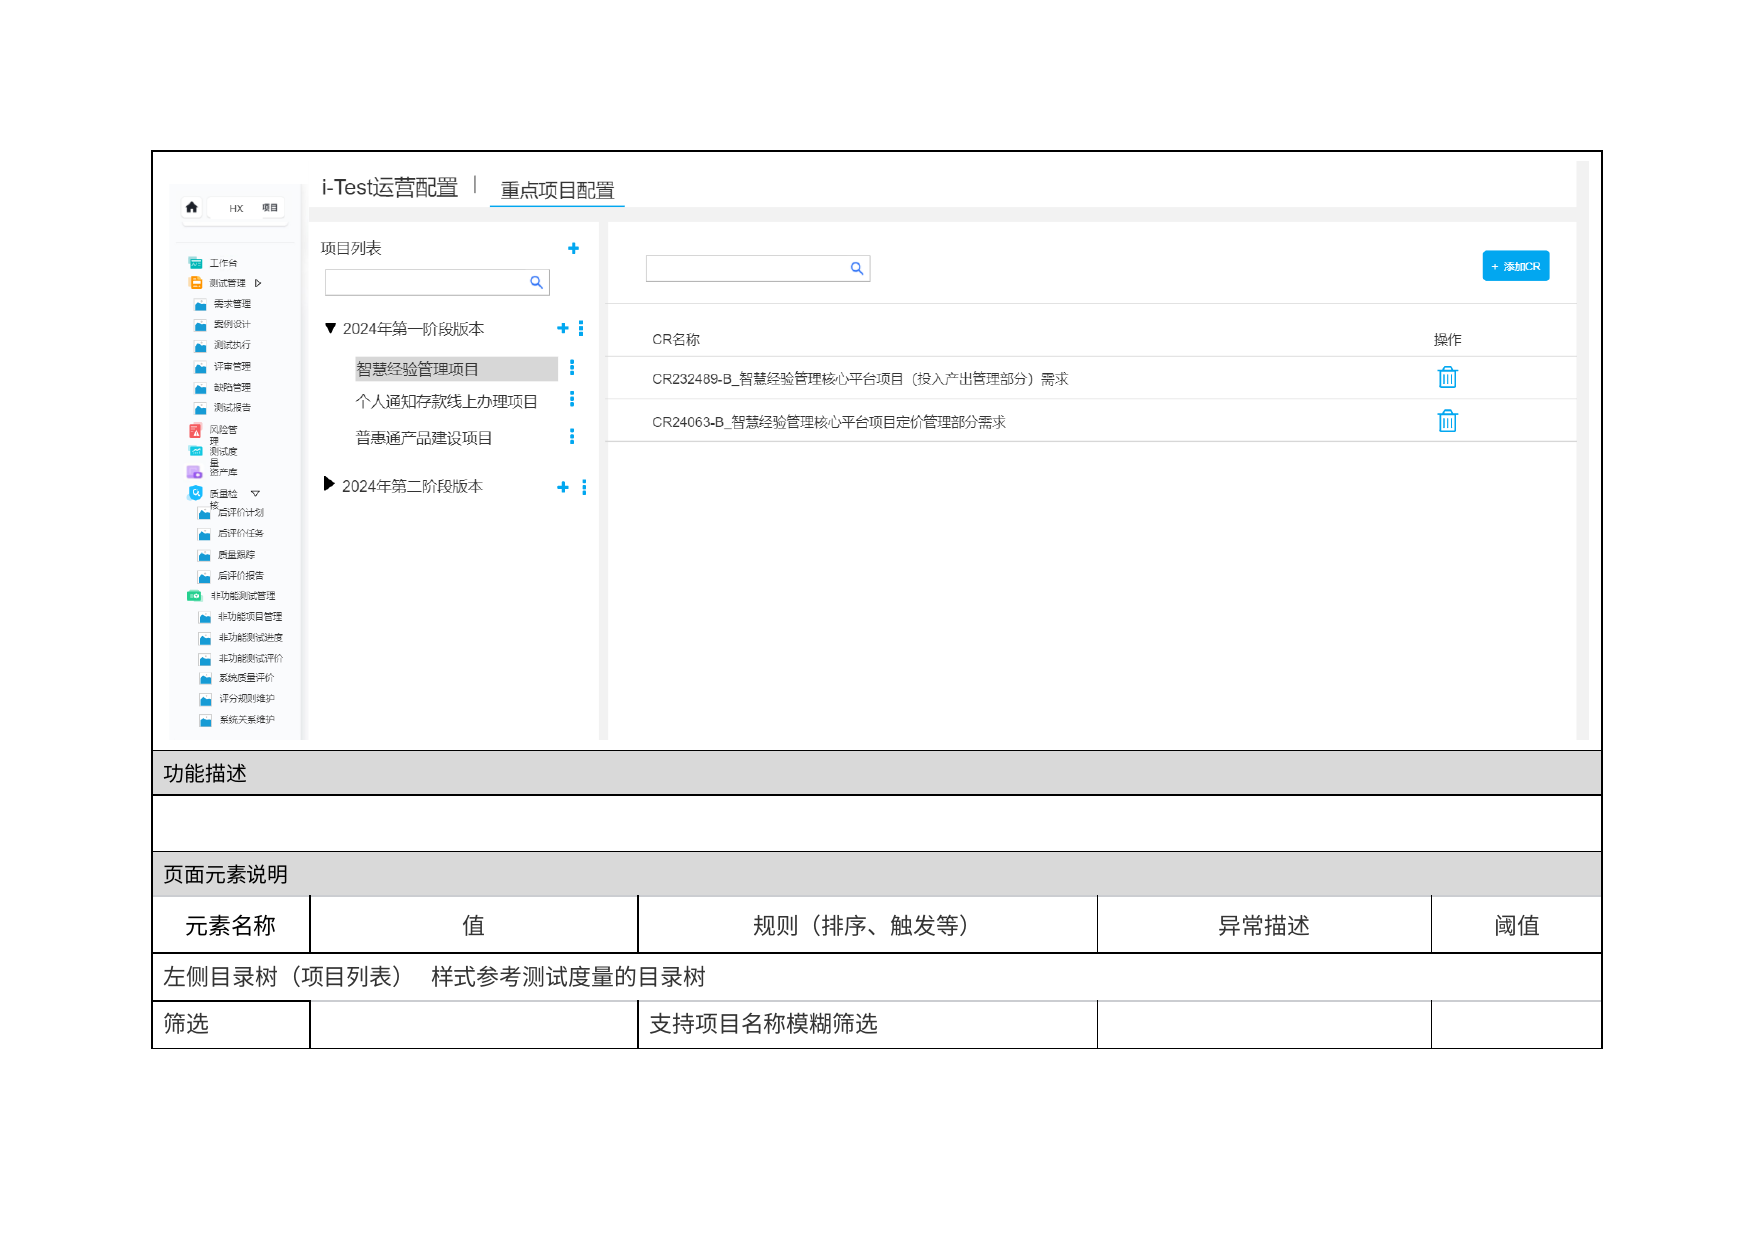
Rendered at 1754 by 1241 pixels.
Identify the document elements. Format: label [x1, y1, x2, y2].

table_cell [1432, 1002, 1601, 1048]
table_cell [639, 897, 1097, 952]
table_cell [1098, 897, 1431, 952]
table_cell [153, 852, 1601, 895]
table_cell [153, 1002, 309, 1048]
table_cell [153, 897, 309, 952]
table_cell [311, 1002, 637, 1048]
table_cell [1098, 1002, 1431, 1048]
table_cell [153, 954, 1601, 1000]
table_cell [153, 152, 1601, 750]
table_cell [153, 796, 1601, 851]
picture [163, 161, 1590, 740]
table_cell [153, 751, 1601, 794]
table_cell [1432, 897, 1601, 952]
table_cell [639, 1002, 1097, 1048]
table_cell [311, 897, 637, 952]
